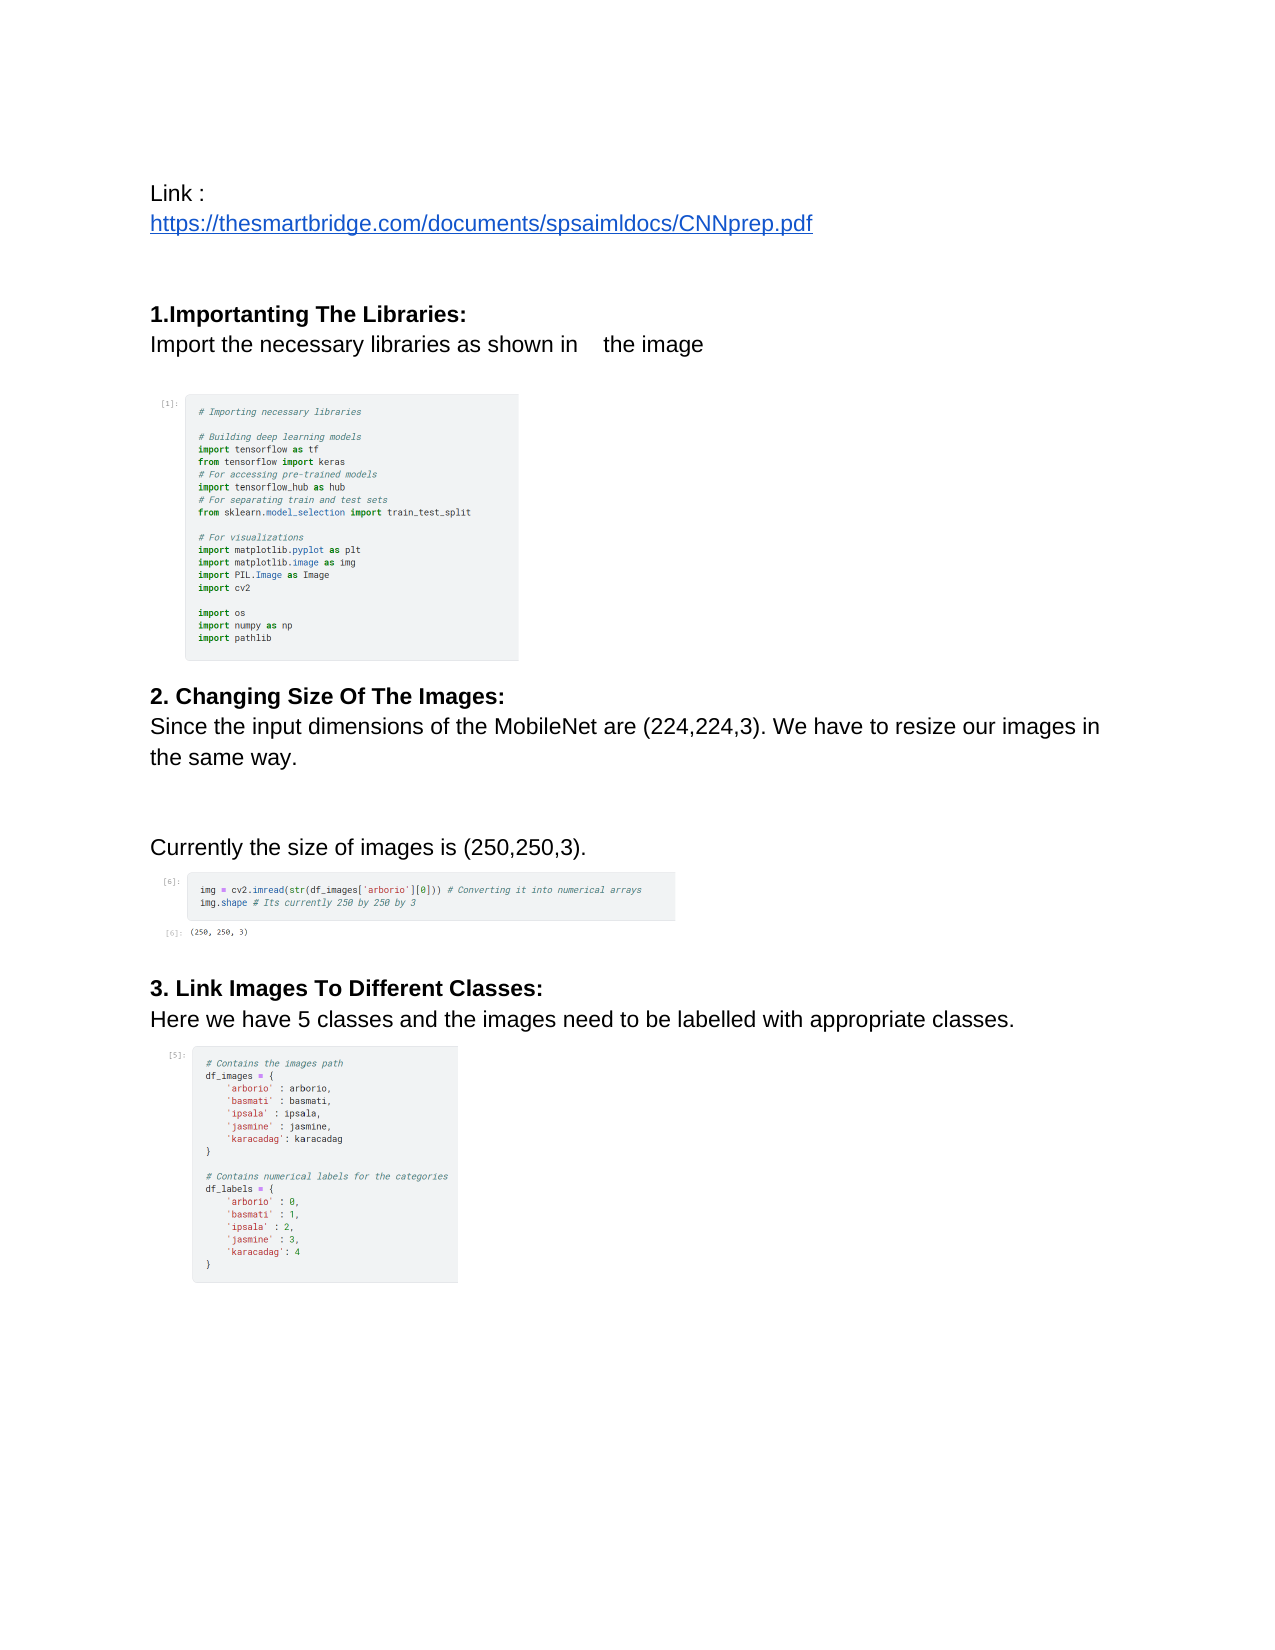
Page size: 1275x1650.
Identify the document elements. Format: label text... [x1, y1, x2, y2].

text Link : [150, 180, 1125, 207]
text Since the input dimensions of the MobileNet are (224,224,3). We have to resize our images in the same way. [150, 713, 1125, 770]
text Import the necessary libraries as shown in the image [150, 331, 1125, 358]
text 1.Importanting The Libraries: [150, 301, 1125, 327]
text 3. Link Images To Different Classes: [150, 975, 1125, 1002]
picture [150, 1035, 458, 1283]
picture [150, 391, 519, 680]
text Currently the size of images is (250,250,3). [150, 834, 1125, 860]
text 2. Changing Size Of The Images: [150, 683, 1125, 709]
picture [150, 864, 676, 942]
text Here we have 5 classes and the images need to be labelled with appropriate classes. [150, 1006, 1125, 1032]
text https://thesmartbridge.com/documents/spsaimldocs/CNNprep.pdf [150, 210, 1125, 237]
